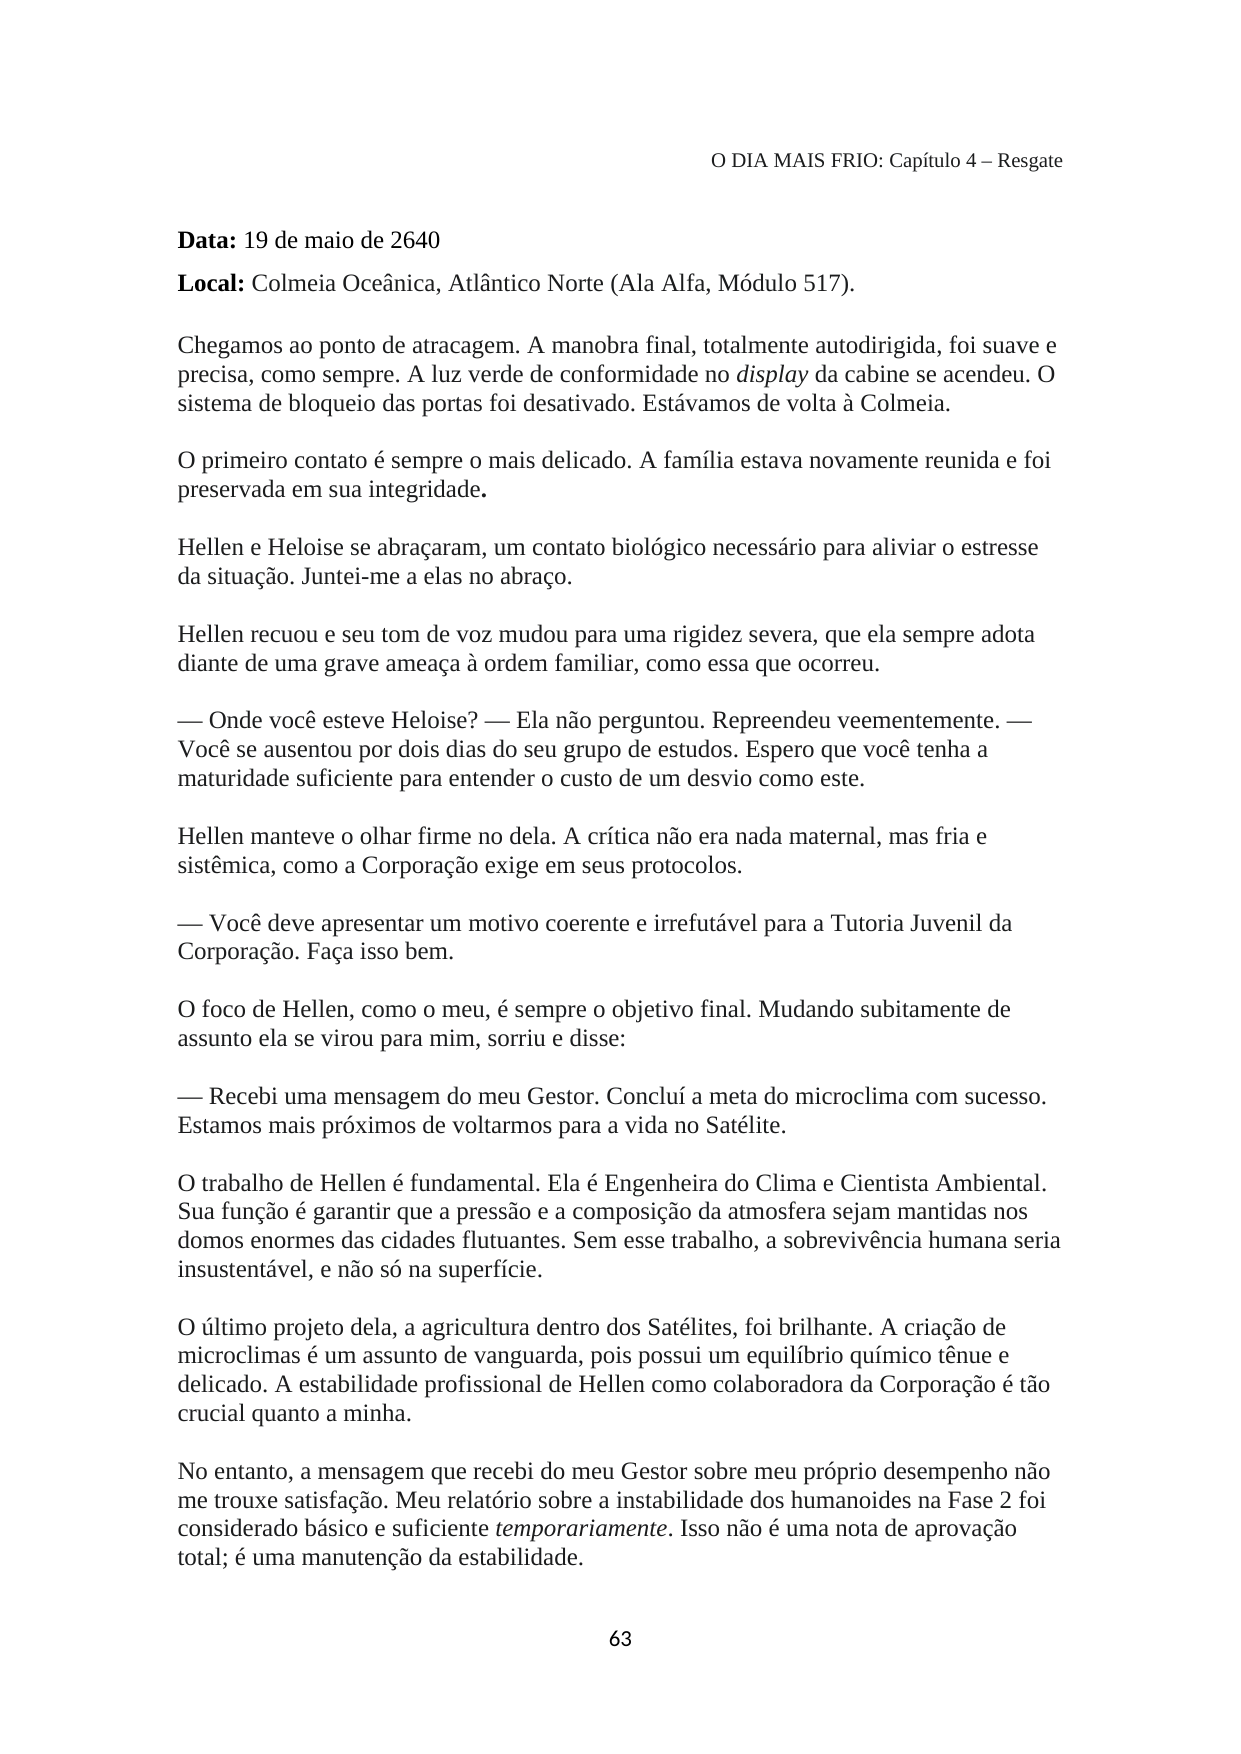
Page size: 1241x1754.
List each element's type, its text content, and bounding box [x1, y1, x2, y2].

text Hellen e Heloise se abraçaram, um contato biológico necessário para aliviar o estresse da situação. Juntei-me a elas no abraço. [177, 532, 1063, 590]
text Chegamos ao ponto de atracagem. A manobra final, totalmente autodirigida, foi suave e precisa, como sempre. A luz verde de conformidade no display da cabine se acendeu. O sistema de bloqueio das portas foi desativado. Estávamos de volta à Colmeia. [177, 330, 1063, 416]
text O trabalho de Hellen é fundamental. Ela é Engenheira do Clima e Cientista Ambiental. Sua função é garantir que a pressão e a composição da atmosfera sejam mantidas nos domos enormes das cidades flutuantes. Sem esse trabalho, a sobrevivência humana seria insustentável, e não só na superfície. [177, 1168, 1063, 1283]
text Hellen recuou e seu tom de voz mudou para uma rigidez severa, que ela sempre adota diante de uma grave ameaça à ordem familiar, como essa que ocorreu. [177, 619, 1063, 676]
text Data: 19 de maio de 2640 [177, 225, 1063, 254]
text No entanto, a mensagem que recebi do meu Gestor sobre meu próprio desempenho não me trouxe satisfação. Meu relatório sobre a instabilidade dos humanoides na Fase 2 foi considerado básico e suficiente temporariamente. Isso não é uma nota de aprovação total; é uma manutenção da estabilidade. [177, 1456, 1063, 1571]
text O último projeto dela, a agricultura dentro dos Satélites, foi brilhante. A criação de microclimas é um assunto de vanguarda, pois possui um equilíbrio químico tênue e delicado. A estabilidade profissional de Hellen como colaboradora da Corporação é tão crucial quanto a minha. [177, 1312, 1063, 1427]
text O DIA MAIS FRIO: Capítulo 4 – Resgate [177, 148, 1063, 172]
text — Recebi uma mensagem do meu Gestor. Concluí a meta do microclima com sucesso. Estamos mais próximos de voltarmos para a vida no Satélite. [177, 1081, 1063, 1138]
text Hellen manteve o olhar firme no dela. A crítica não era nada maternal, mas fria e sistêmica, como a Corporação exige em seus protocolos. [177, 821, 1063, 878]
text Local: Colmeia Oceânica, Atlântico Norte (Ala Alfa, Módulo 517). [177, 268, 1063, 297]
text — Você deve apresentar um motivo coerente e irrefutável para a Tutoria Juvenil da Corporação. Faça isso bem. [177, 908, 1063, 965]
text O primeiro contato é sempre o mais delicado. A família estava novamente reunida e foi preservada em sua integridade. [177, 446, 1063, 503]
text O foco de Hellen, como o meu, é sempre o objetivo final. Mudando subitamente de assunto ela se virou para mim, sorriu e disse: [177, 994, 1063, 1052]
text — Onde você esteve Heloise? — Ela não perguntou. Repreendeu veementemente. — Você se ausentou por dois dias do seu grupo de estudos. Espero que você tenha a maturidade suficiente para entender o custo de um desvio como este. [177, 706, 1063, 792]
